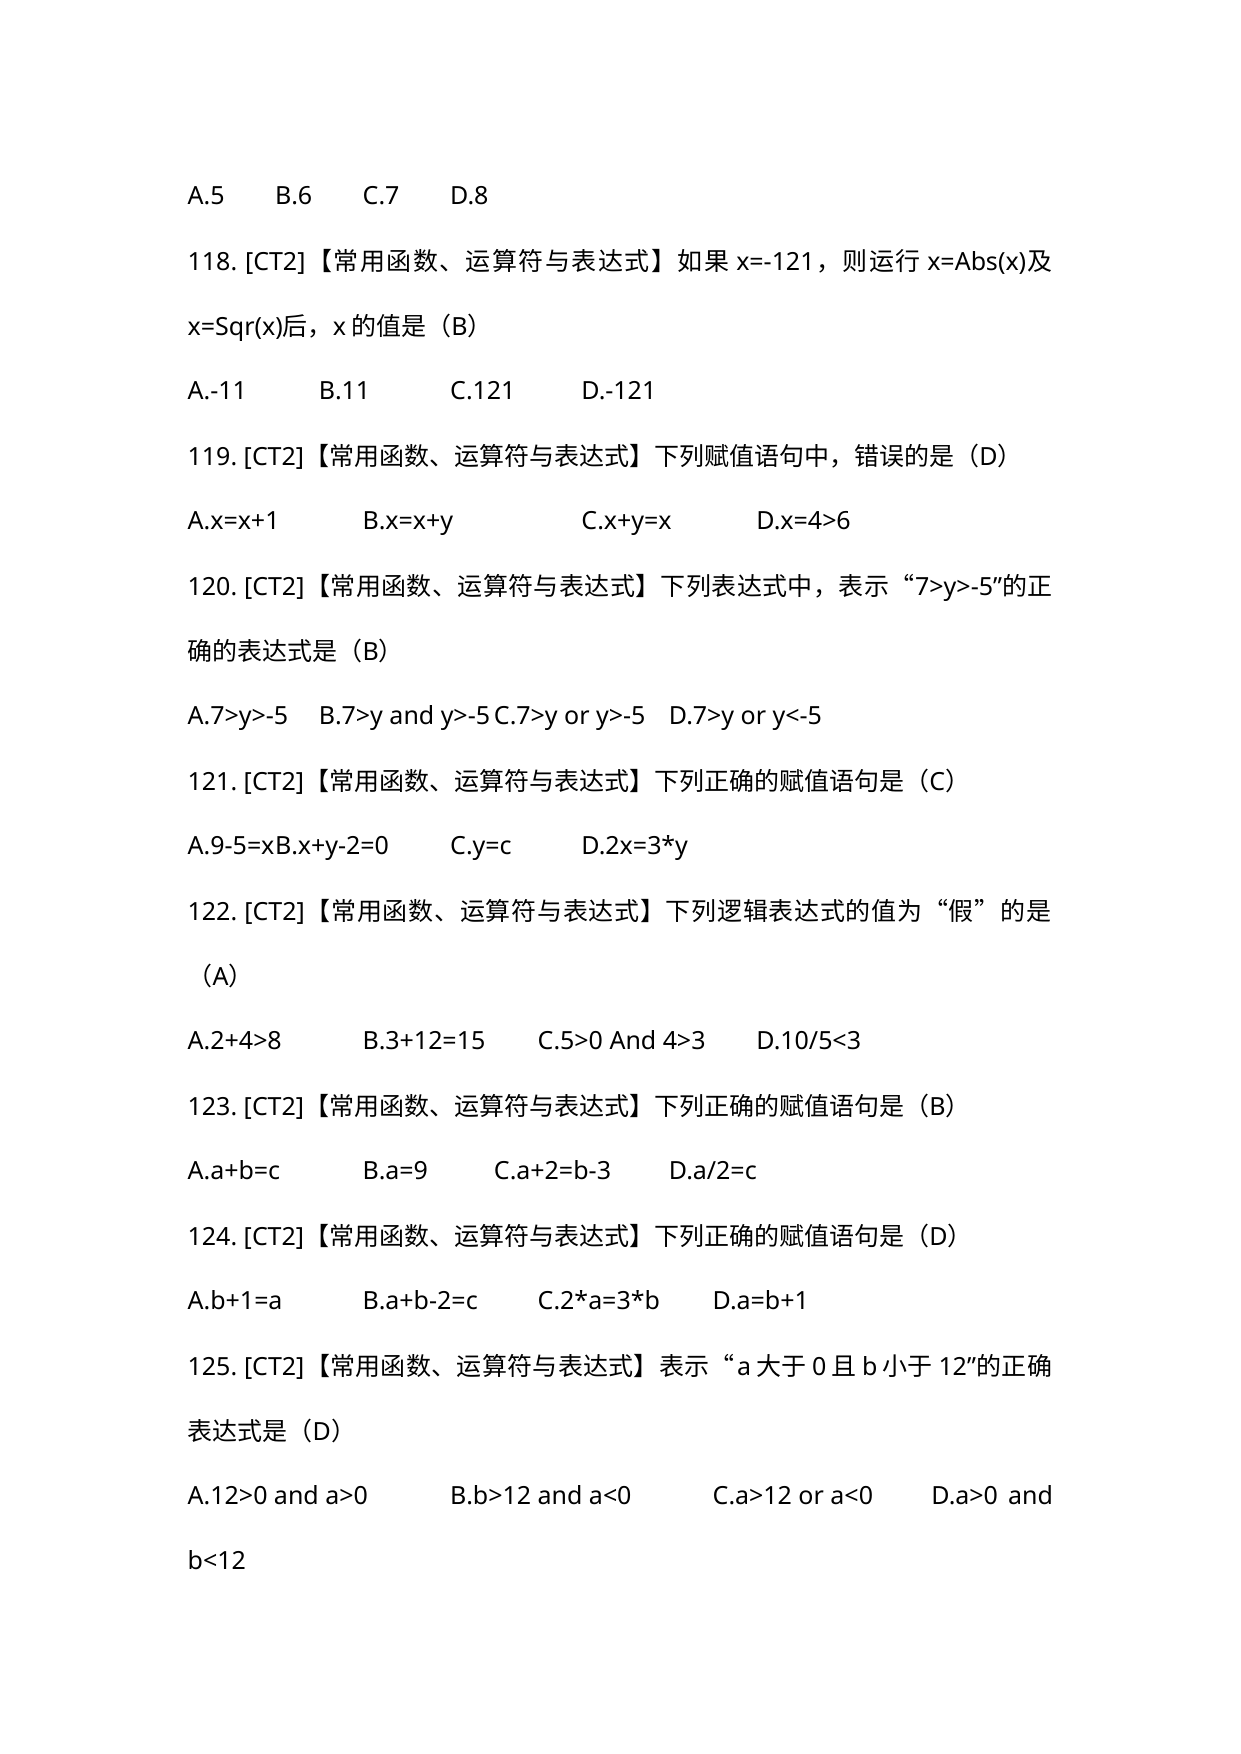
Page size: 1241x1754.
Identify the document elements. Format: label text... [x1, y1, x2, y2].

text 122. [CT2]【常用函数、运算符与表达式】下列逻辑表达式的值为“假”的是（A） [187, 877, 1053, 1007]
text 124. [CT2]【常用函数、运算符与表达式】下列正确的赋值语句是（D） [187, 1202, 1053, 1267]
text A.b+1=a B.a+b-2=c C.2*a=3*b D.a=b+1 [187, 1267, 1053, 1332]
text 118. [CT2]【常用函数、运算符与表达式】如果x=-121，则运行x=Abs(x)及x=Sqr(x)后，x的值是（B） [187, 227, 1053, 357]
text 125. [CT2]【常用函数、运算符与表达式】表示“a大于0且b小于12”的正确表达式是（D） [187, 1332, 1053, 1462]
text 121. [CT2]【常用函数、运算符与表达式】下列正确的赋值语句是（C） [187, 747, 1053, 812]
text A.x=x+1 B.x=x+y C.x+y=x D.x=4>6 [187, 487, 1053, 552]
text A.5 B.6 C.7 D.8 [187, 162, 1053, 227]
text 120. [CT2]【常用函数、运算符与表达式】下列表达式中，表示“7>y>-5”的正确的表达式是（B） [187, 552, 1053, 682]
text A.2+4>8 B.3+12=15 C.5>0 And 4>3 D.10/5<3 [187, 1007, 1053, 1072]
text A.9-5=x B.x+y-2=0 C.y=c D.2x=3*y [187, 812, 1053, 877]
text A.7>y>-5 B.7>y and y>-5 C.7>y or y>-5 D.7>y or y<-5 [187, 682, 1053, 747]
text A.12>0 and a>0 B.b>12 and a<0 C.a>12 or a<0 D.a>0 and b<12 [187, 1462, 1053, 1592]
text A.a+b=c B.a=9 C.a+2=b-3 D.a/2=c [187, 1137, 1053, 1202]
text 119. [CT2]【常用函数、运算符与表达式】下列赋值语句中，错误的是（D） [187, 422, 1053, 487]
text A.-11 B.11 C.121 D.-121 [187, 357, 1053, 422]
text 123. [CT2]【常用函数、运算符与表达式】下列正确的赋值语句是（B） [187, 1072, 1053, 1137]
